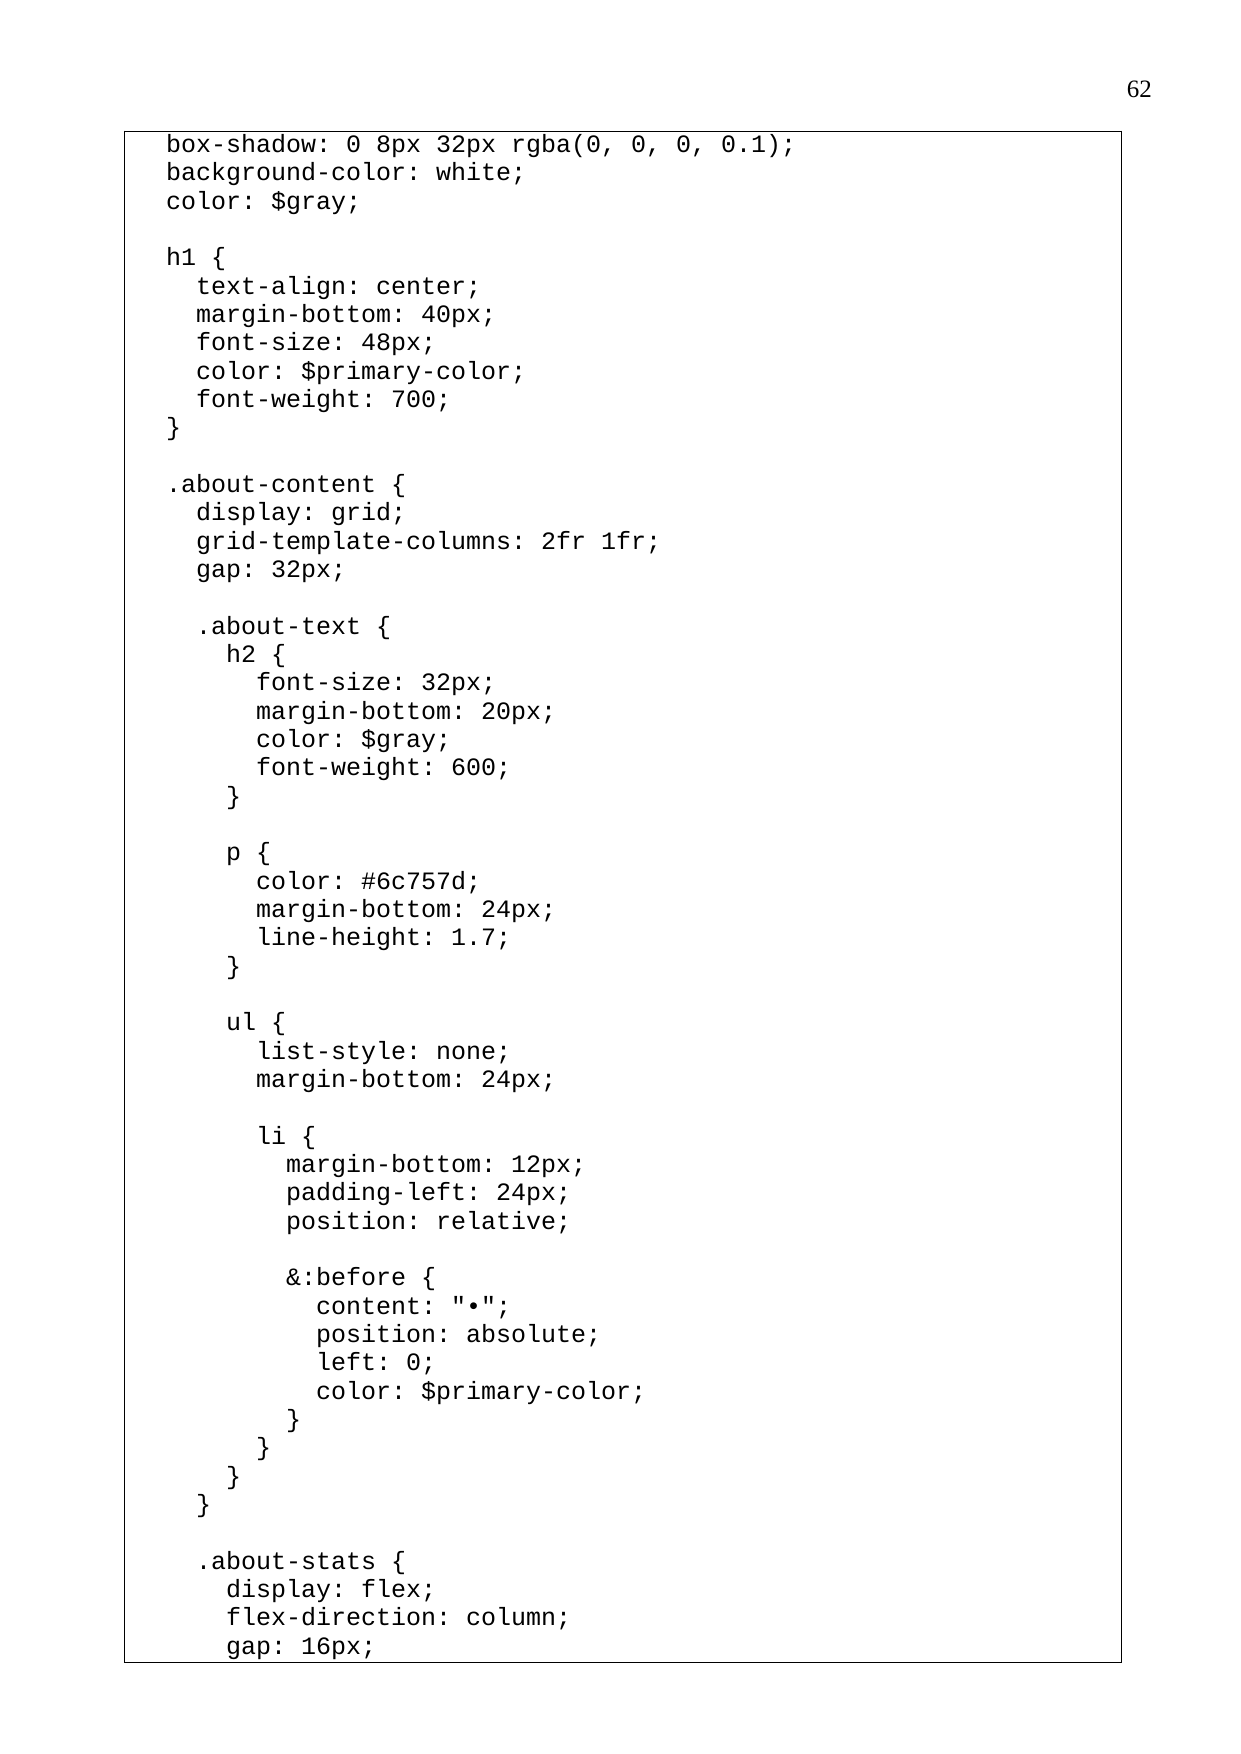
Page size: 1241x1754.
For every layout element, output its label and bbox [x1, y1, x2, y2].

table_header [125, 132, 1121, 1662]
